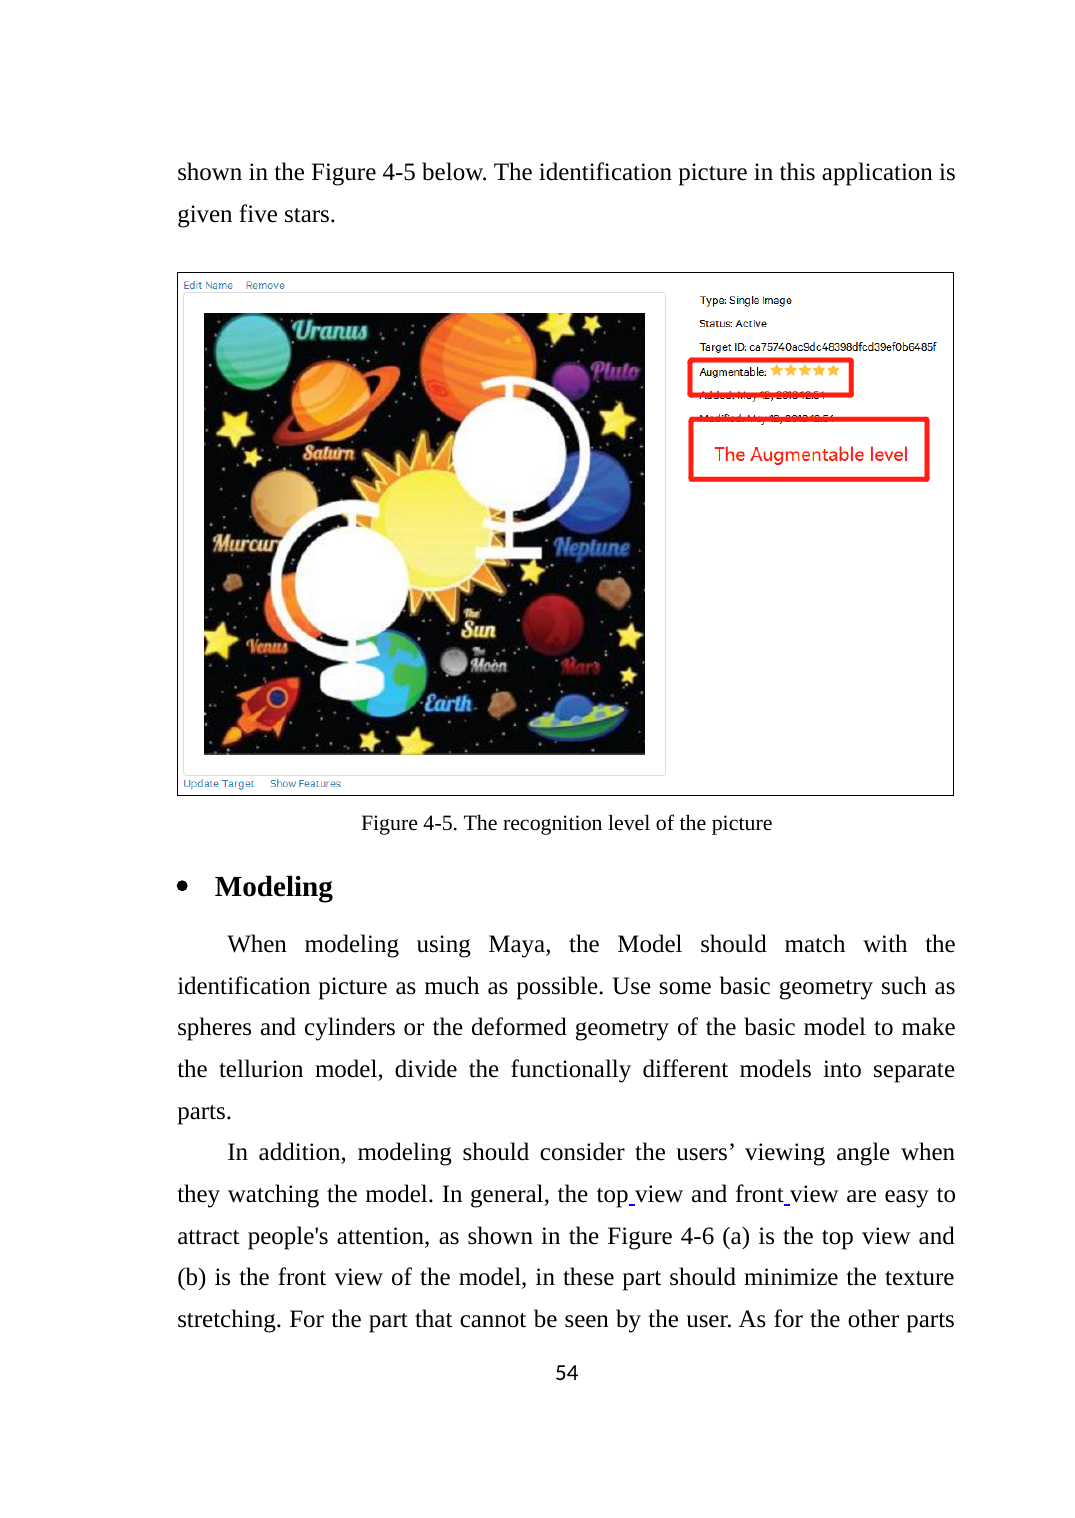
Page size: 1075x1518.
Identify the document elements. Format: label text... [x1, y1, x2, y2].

text Figure 4-5. The recognition level of the picture [177, 810, 956, 835]
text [177, 1127, 956, 1336]
list Modeling [177, 869, 956, 902]
picture [178, 273, 953, 795]
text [177, 147, 956, 230]
text When modeling using Maya, the Model should match with the identification picture as much as possible. Use some basic geometry such as spheres and cylinders or the deformed geometry of the basic model to make the tellurion model, divide the functionally different models into separate parts. [177, 919, 956, 1127]
